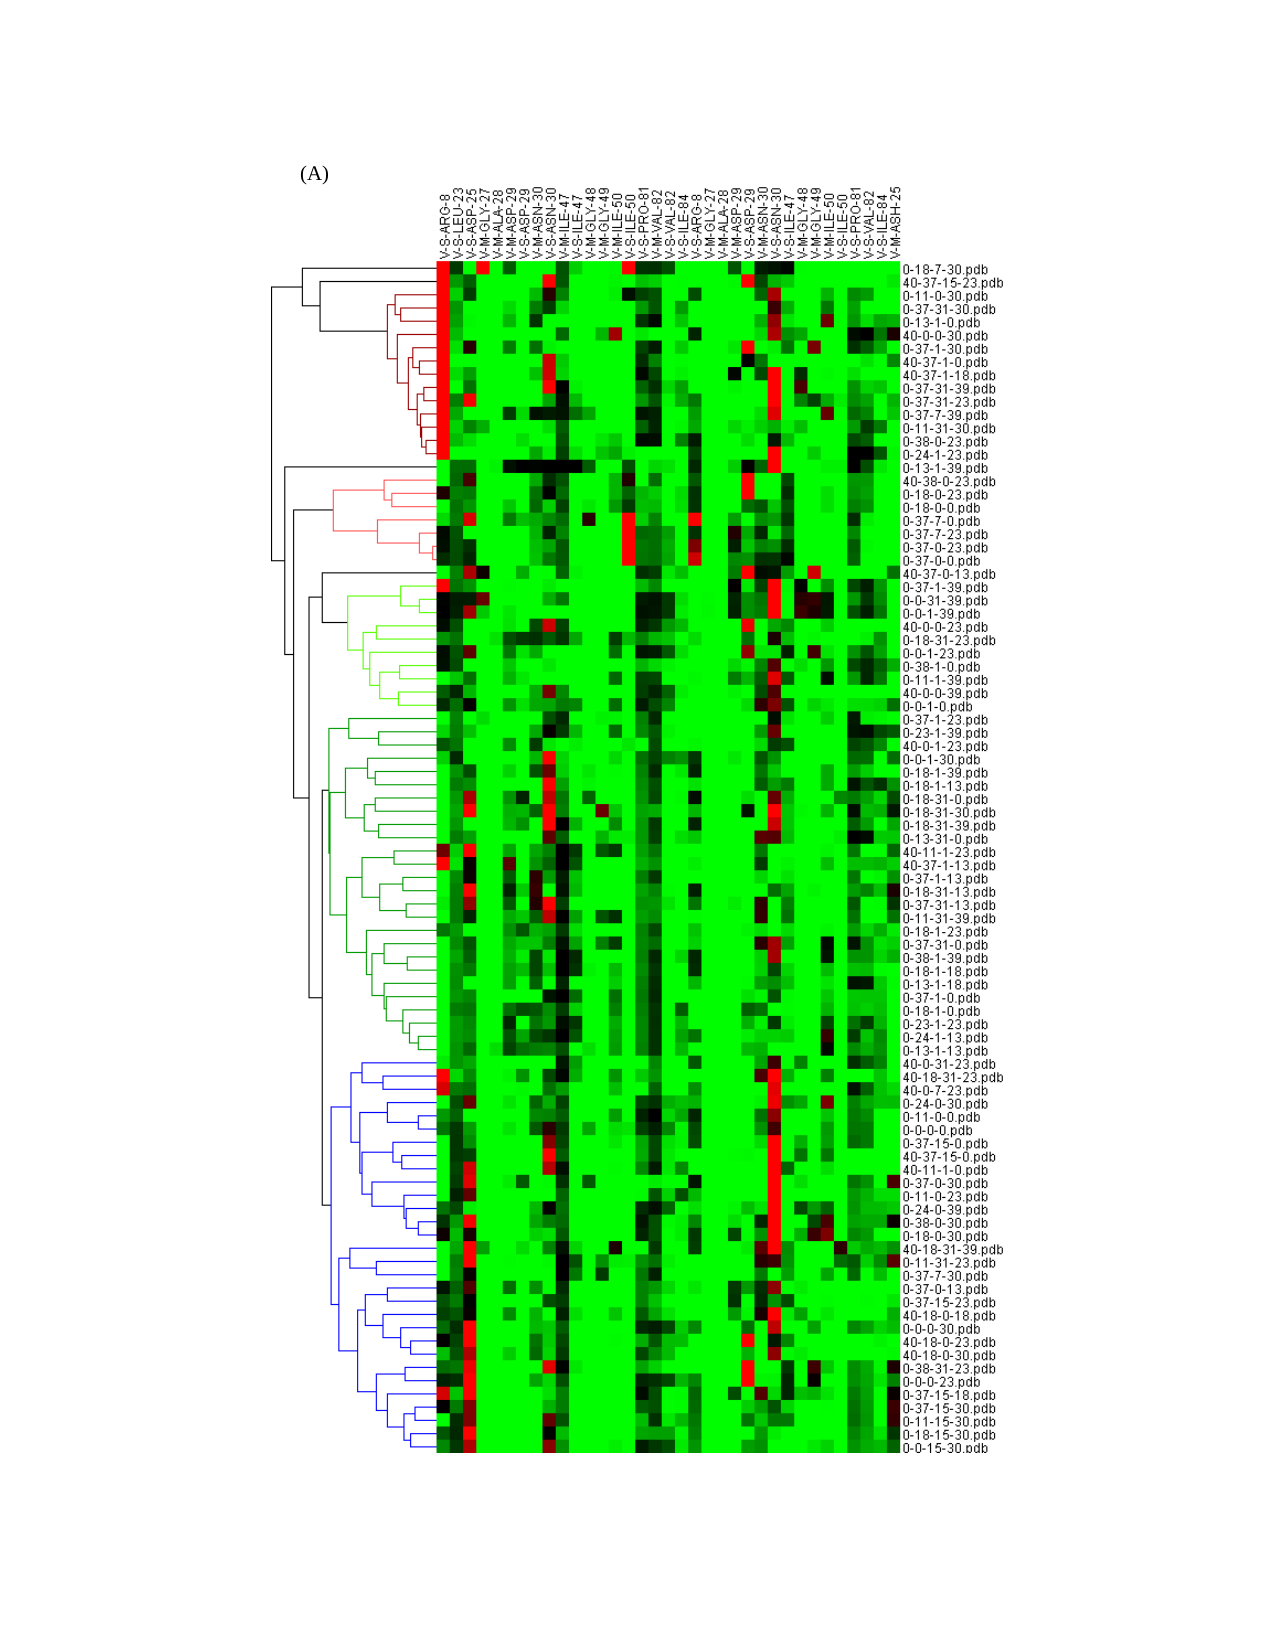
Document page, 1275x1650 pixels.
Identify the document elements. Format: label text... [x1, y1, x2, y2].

picture [271, 185, 1004, 1453]
text (A) [225, 150, 1125, 185]
